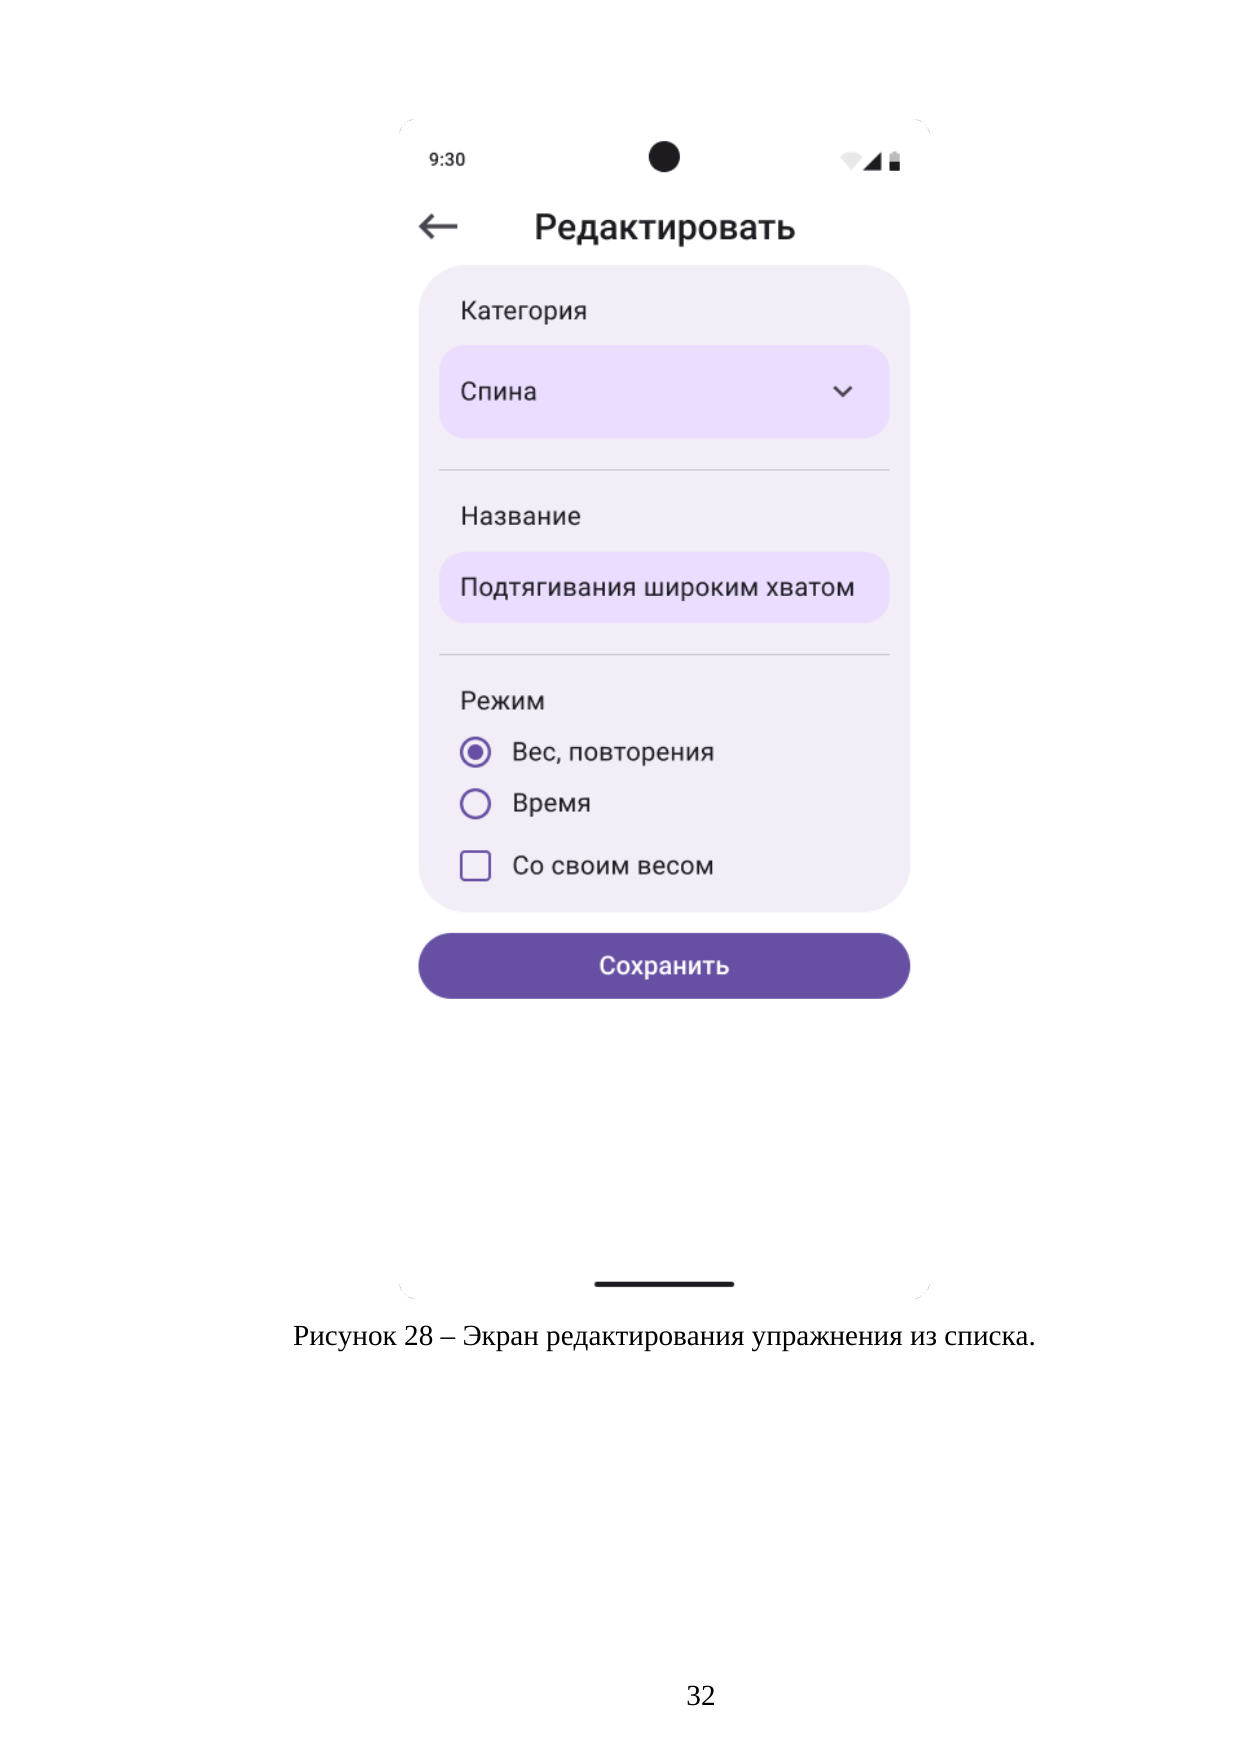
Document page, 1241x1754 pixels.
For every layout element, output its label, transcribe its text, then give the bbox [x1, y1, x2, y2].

text Рисунок 28 – Экран редактирования упражнения из списка. [177, 1318, 1152, 1352]
picture [398, 118, 931, 1300]
